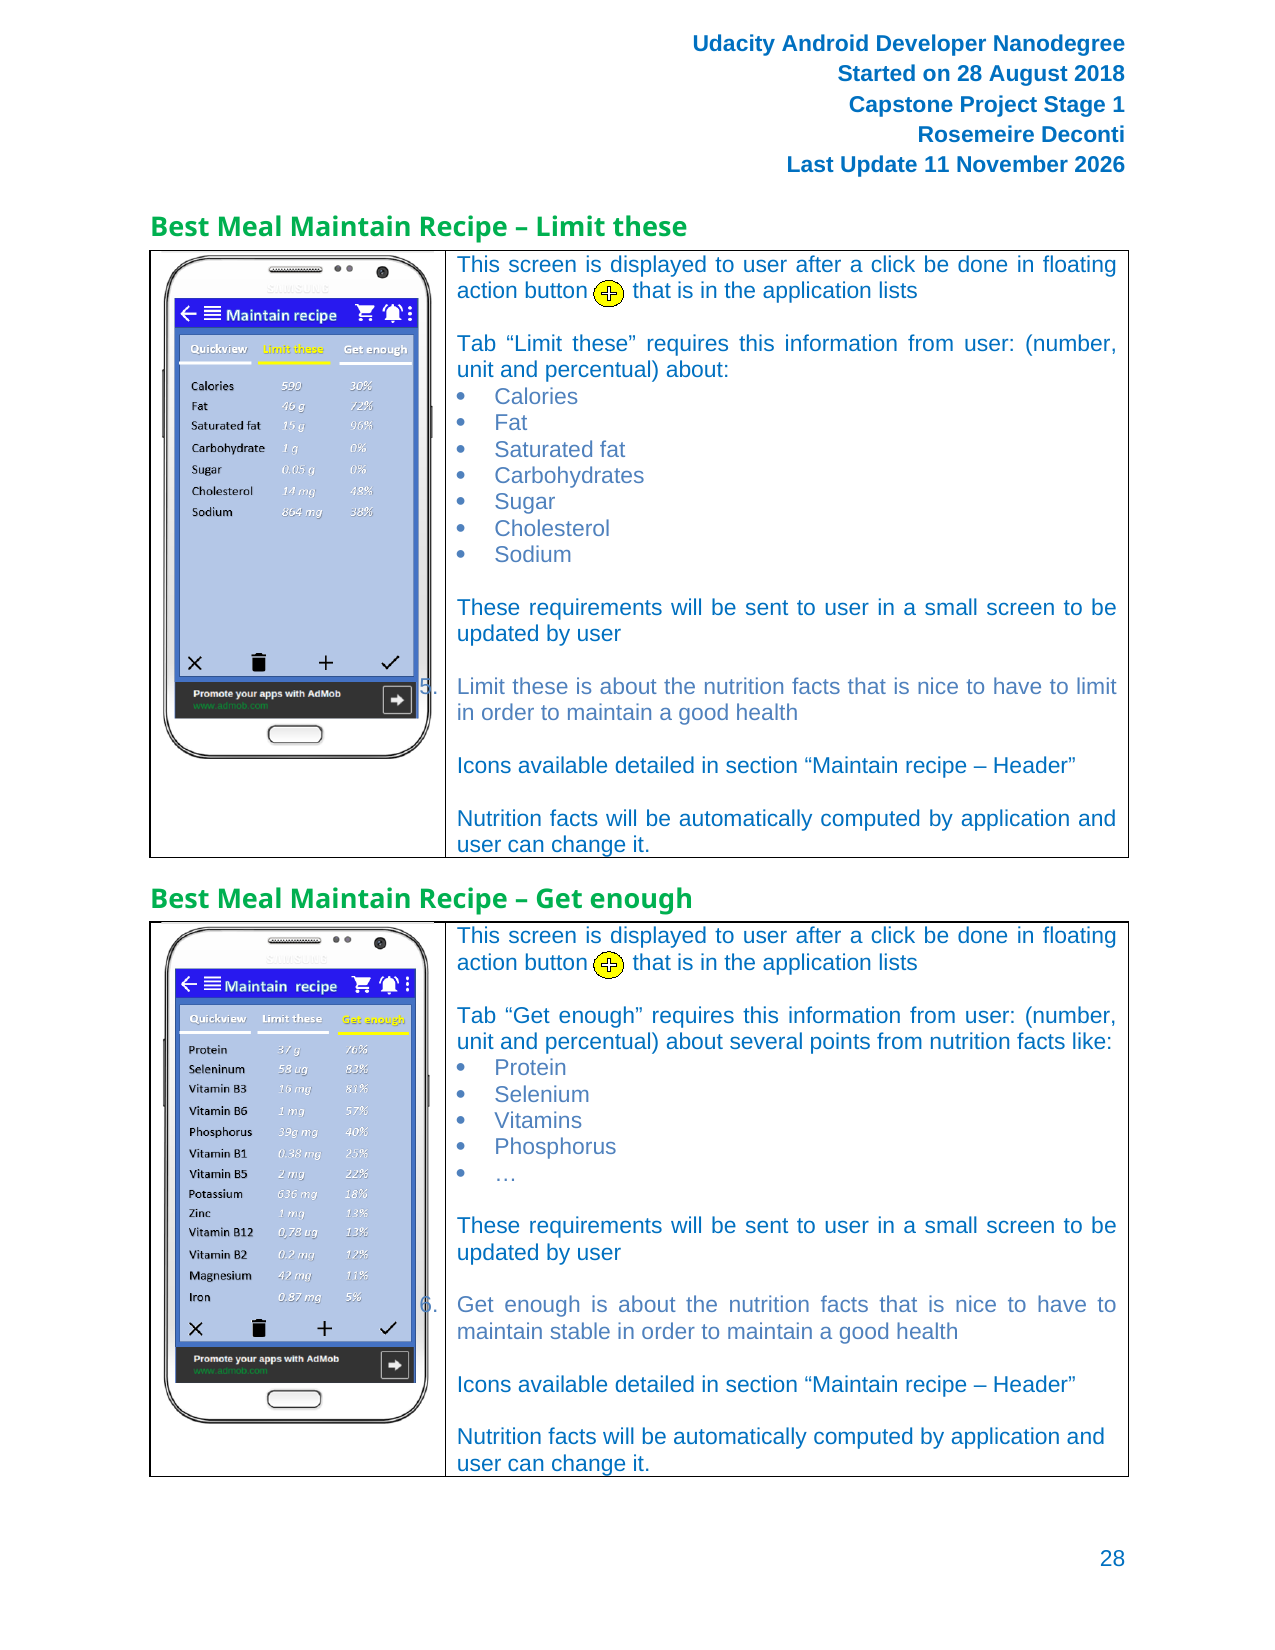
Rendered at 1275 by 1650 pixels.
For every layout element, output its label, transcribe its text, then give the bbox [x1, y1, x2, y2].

table_header This screen is displayed to user after a click be done in floating action button that is in the application lists Tab “Get enough” requires this information from user: (number, unit and percentual) about several points from nutrition facts like: Protein Selenium Vitamins Phosphorus … These requirements will be sent to user in a small screen to be updated by user Get enough is about the nutrition facts that is nice to have to maintain stable in order to maintain a good health Icons available detailed in section “Maintain recipe – Header” Nutrition facts will be automatically computed by application and user can change it. [446, 923, 1128, 1476]
subtitle Best Meal Maintain Recipe – Limit these [150, 208, 1125, 244]
picture [161, 922, 434, 1424]
table_header [151, 923, 445, 1476]
picture [161, 251, 434, 759]
table_header This screen is displayed to user after a click be done in floating action button that is in the application lists Tab “Limit these” requires this information from user: (number, unit and percentual) about: Calories Fat Saturated fat Carbohydrates Sugar Cholesterol Sodium These requirements will be sent to user in a small screen to be updated by user Limit these is about the nutrition facts that is nice to have to limit in order to maintain a good health Icons available detailed in section “Maintain recipe – Header” Nutrition facts will be automatically computed by application and user can change it. [446, 251, 1128, 857]
table_header [151, 251, 445, 857]
subtitle Best Meal Maintain Recipe – Get enough [150, 879, 1125, 916]
